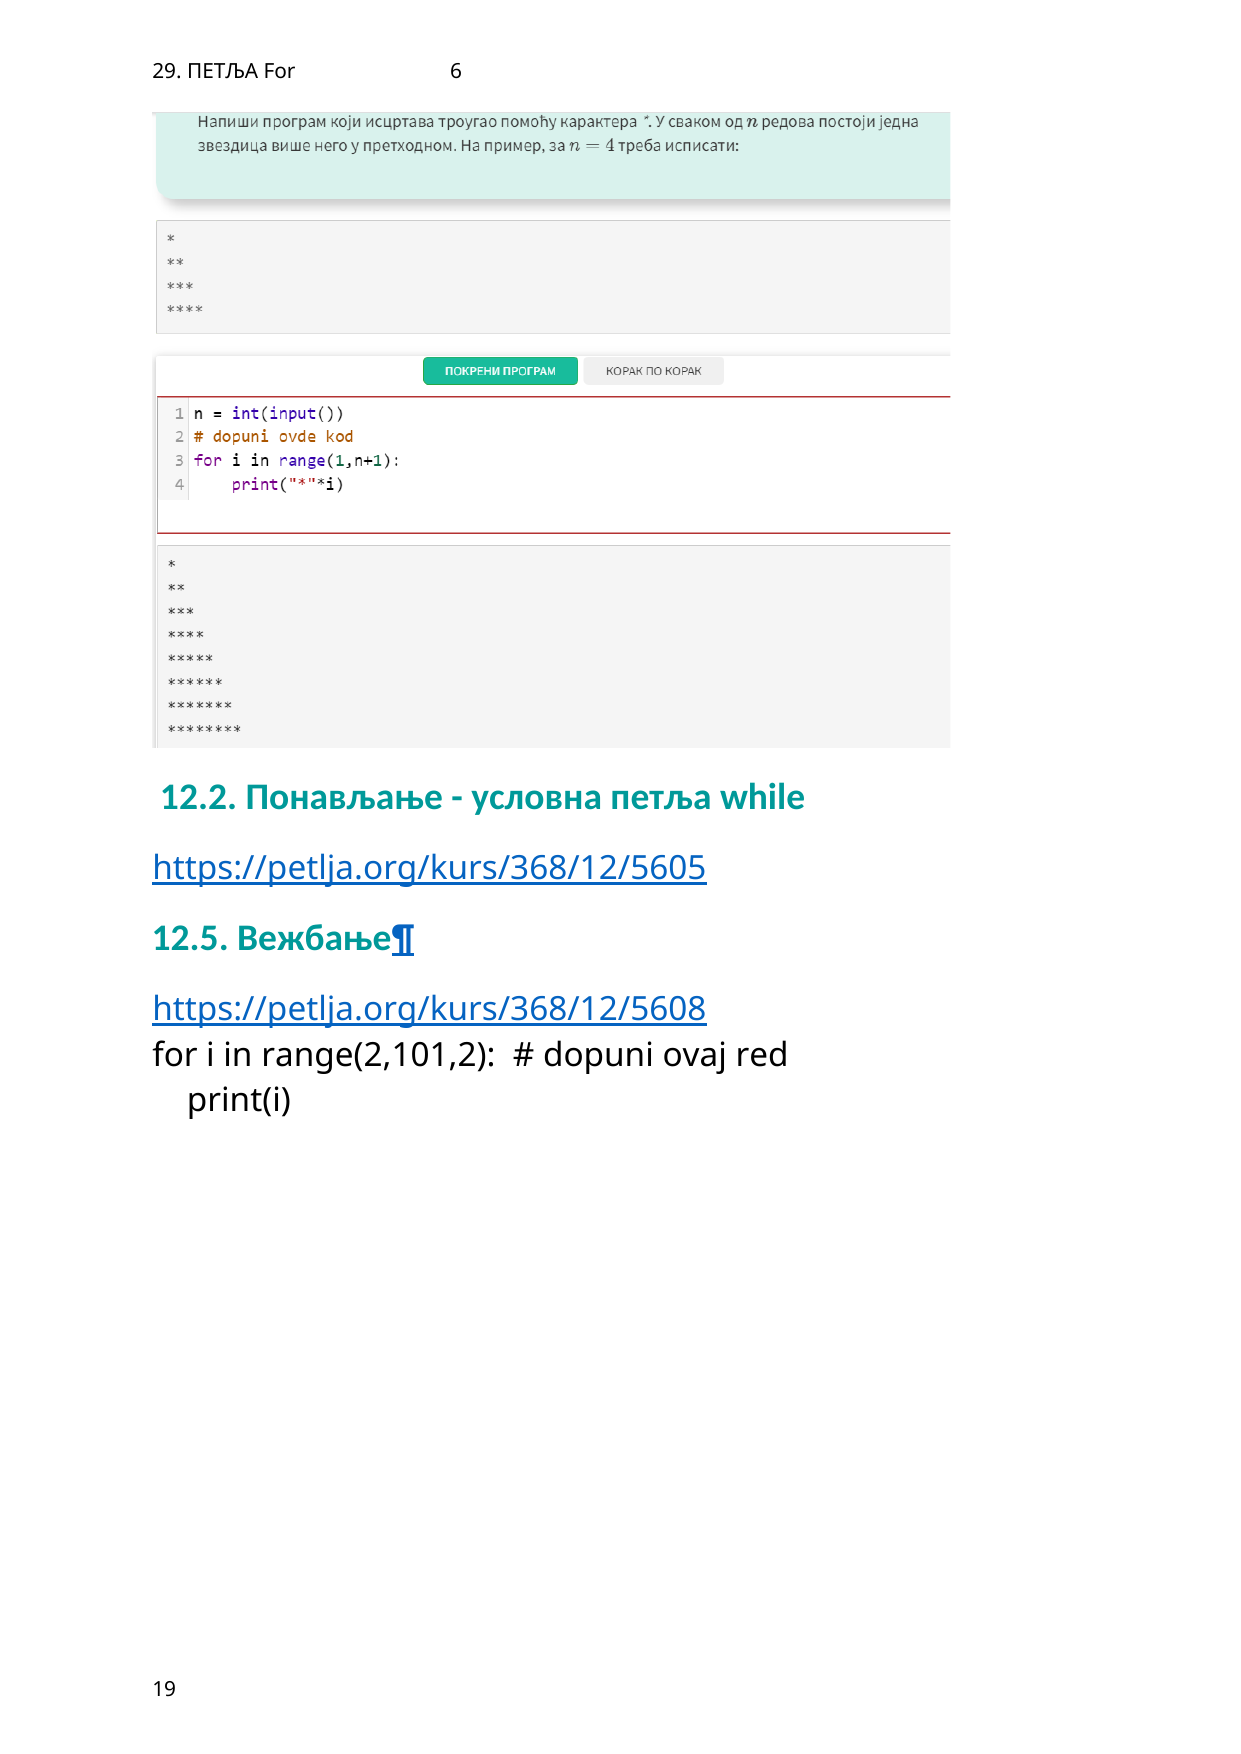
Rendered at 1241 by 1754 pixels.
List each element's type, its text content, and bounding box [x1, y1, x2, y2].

subtitle 12.2. Понављање - условна петља while [75, 773, 1165, 819]
picture [152, 112, 951, 748]
text print(i) [75, 1076, 1165, 1121]
text https://petlja.org/kurs/368/12/5608 [75, 985, 1165, 1031]
text for i in range(2,101,2): # dopuni ovaj red [75, 1031, 1165, 1076]
subtitle 12.5. Вежбање¶ [75, 914, 1165, 960]
text https://petlja.org/kurs/368/12/5605 [75, 844, 1165, 889]
